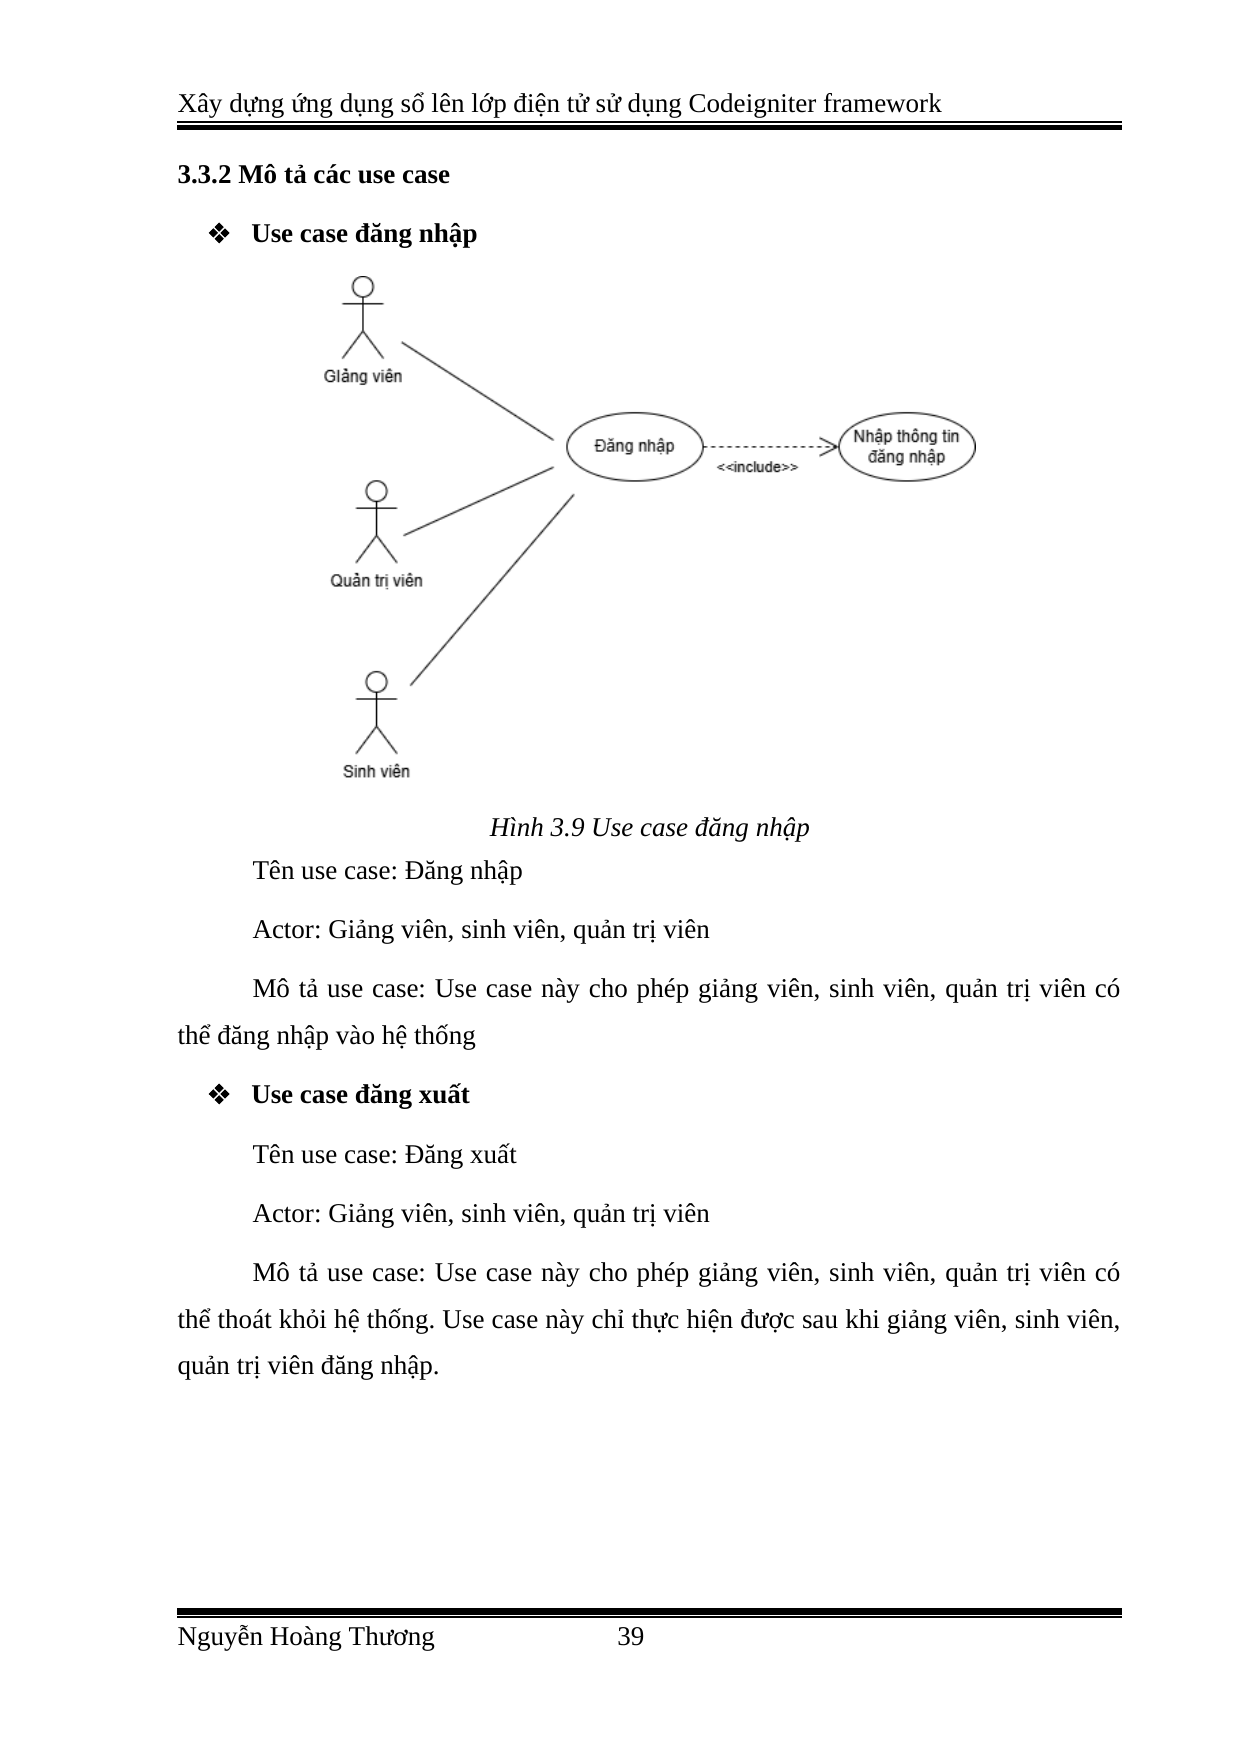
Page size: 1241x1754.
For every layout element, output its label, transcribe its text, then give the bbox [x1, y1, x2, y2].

text Tên use case: Đăng xuất [177, 1138, 1122, 1169]
list Use case đăng nhập [207, 217, 1122, 249]
list Use case đăng xuất [207, 1078, 1122, 1110]
text Tên use case: Đăng nhập [177, 854, 1122, 885]
text Actor: Giảng viên, sinh viên, quản trị viên [177, 1197, 1122, 1228]
picture [323, 276, 976, 783]
text Actor: Giảng viên, sinh viên, quản trị viên [177, 913, 1122, 944]
text Mô tả use case: Use case này cho phép giảng viên, sinh viên, quản trị viên có thể đăng nhập vào hệ thống [177, 973, 1122, 1050]
subtitle Mô tả các use case [177, 158, 1122, 189]
text Mô tả use case: Use case này cho phép giảng viên, sinh viên, quản trị viên có thể thoát khỏi hệ thống. Use case này chỉ thực hiện được sau khi giảng viên, sinh viên, quản trị viên đăng nhập. [177, 1256, 1122, 1381]
